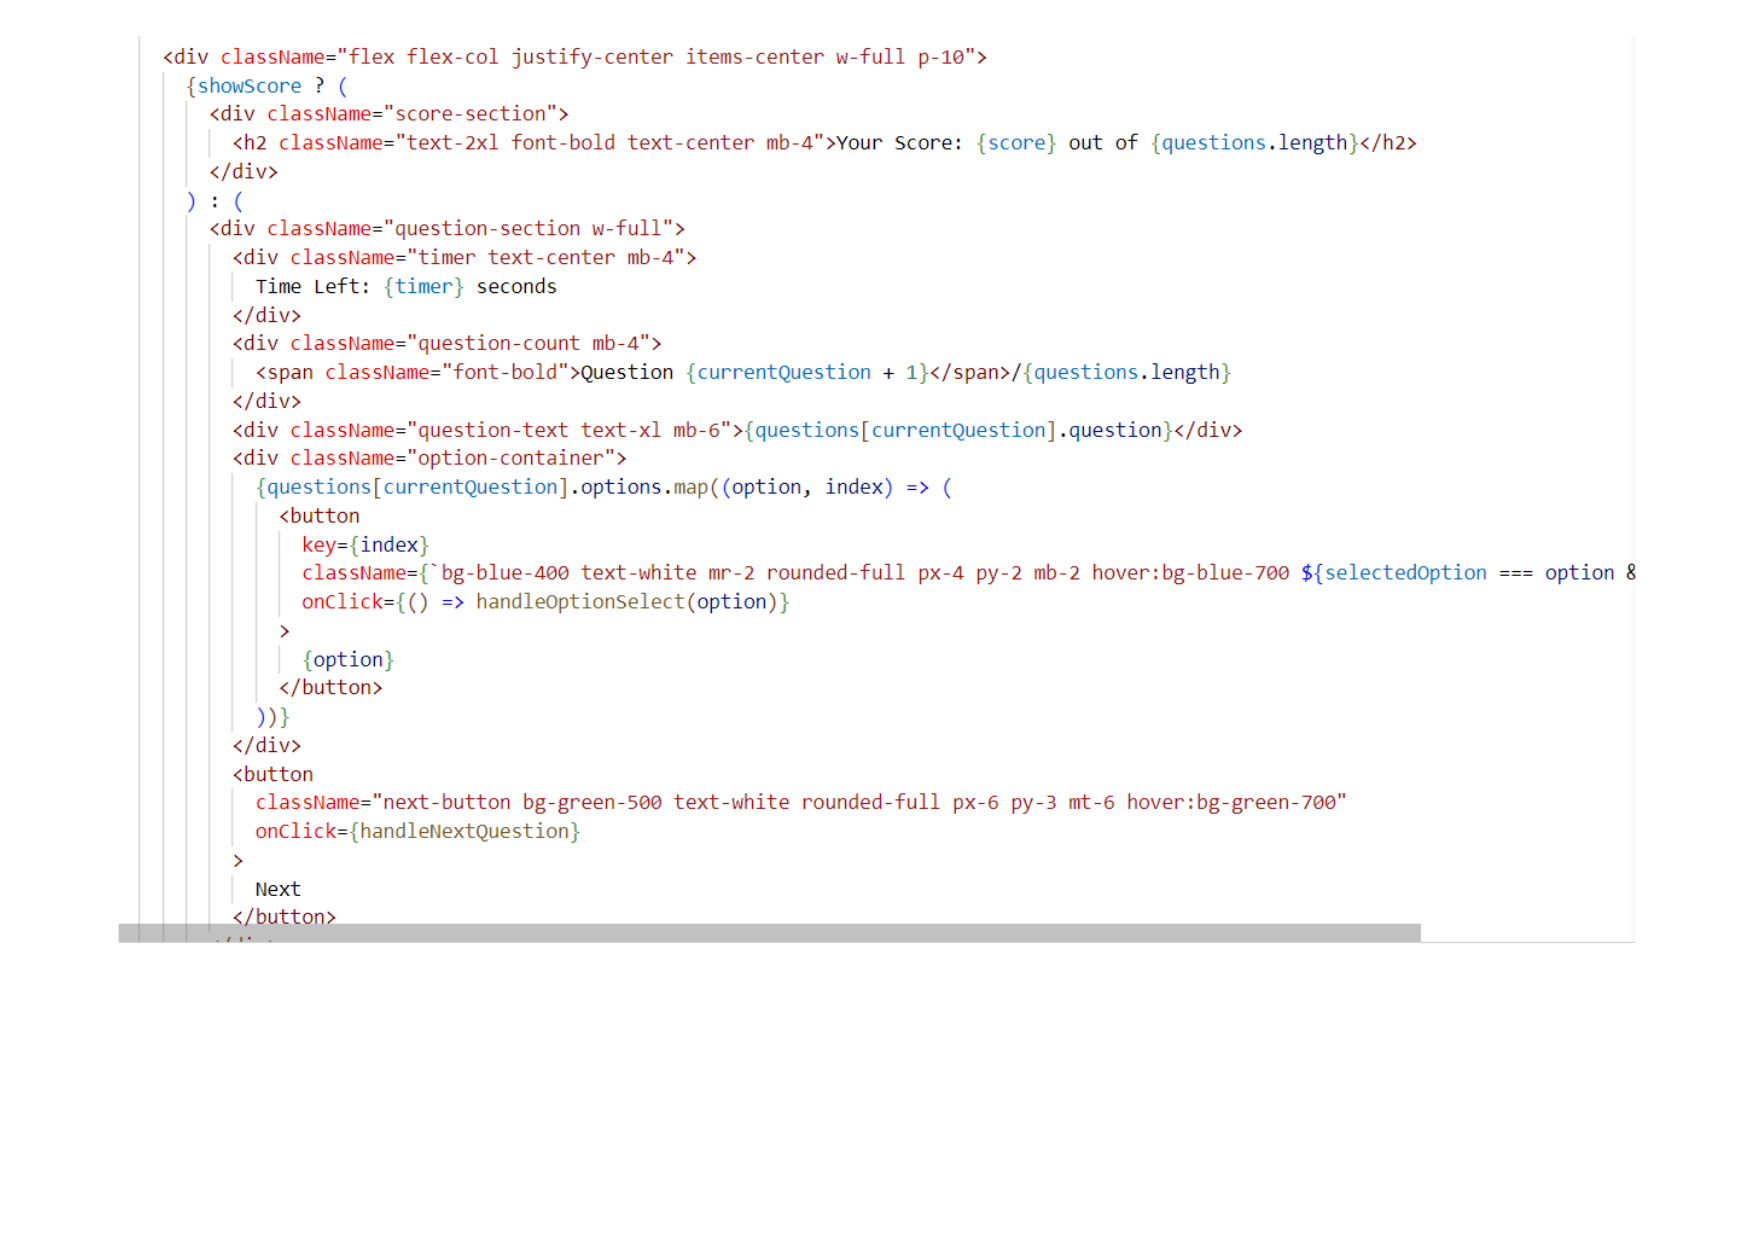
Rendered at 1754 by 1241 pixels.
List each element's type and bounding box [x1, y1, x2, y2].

picture [118, 36, 1636, 954]
